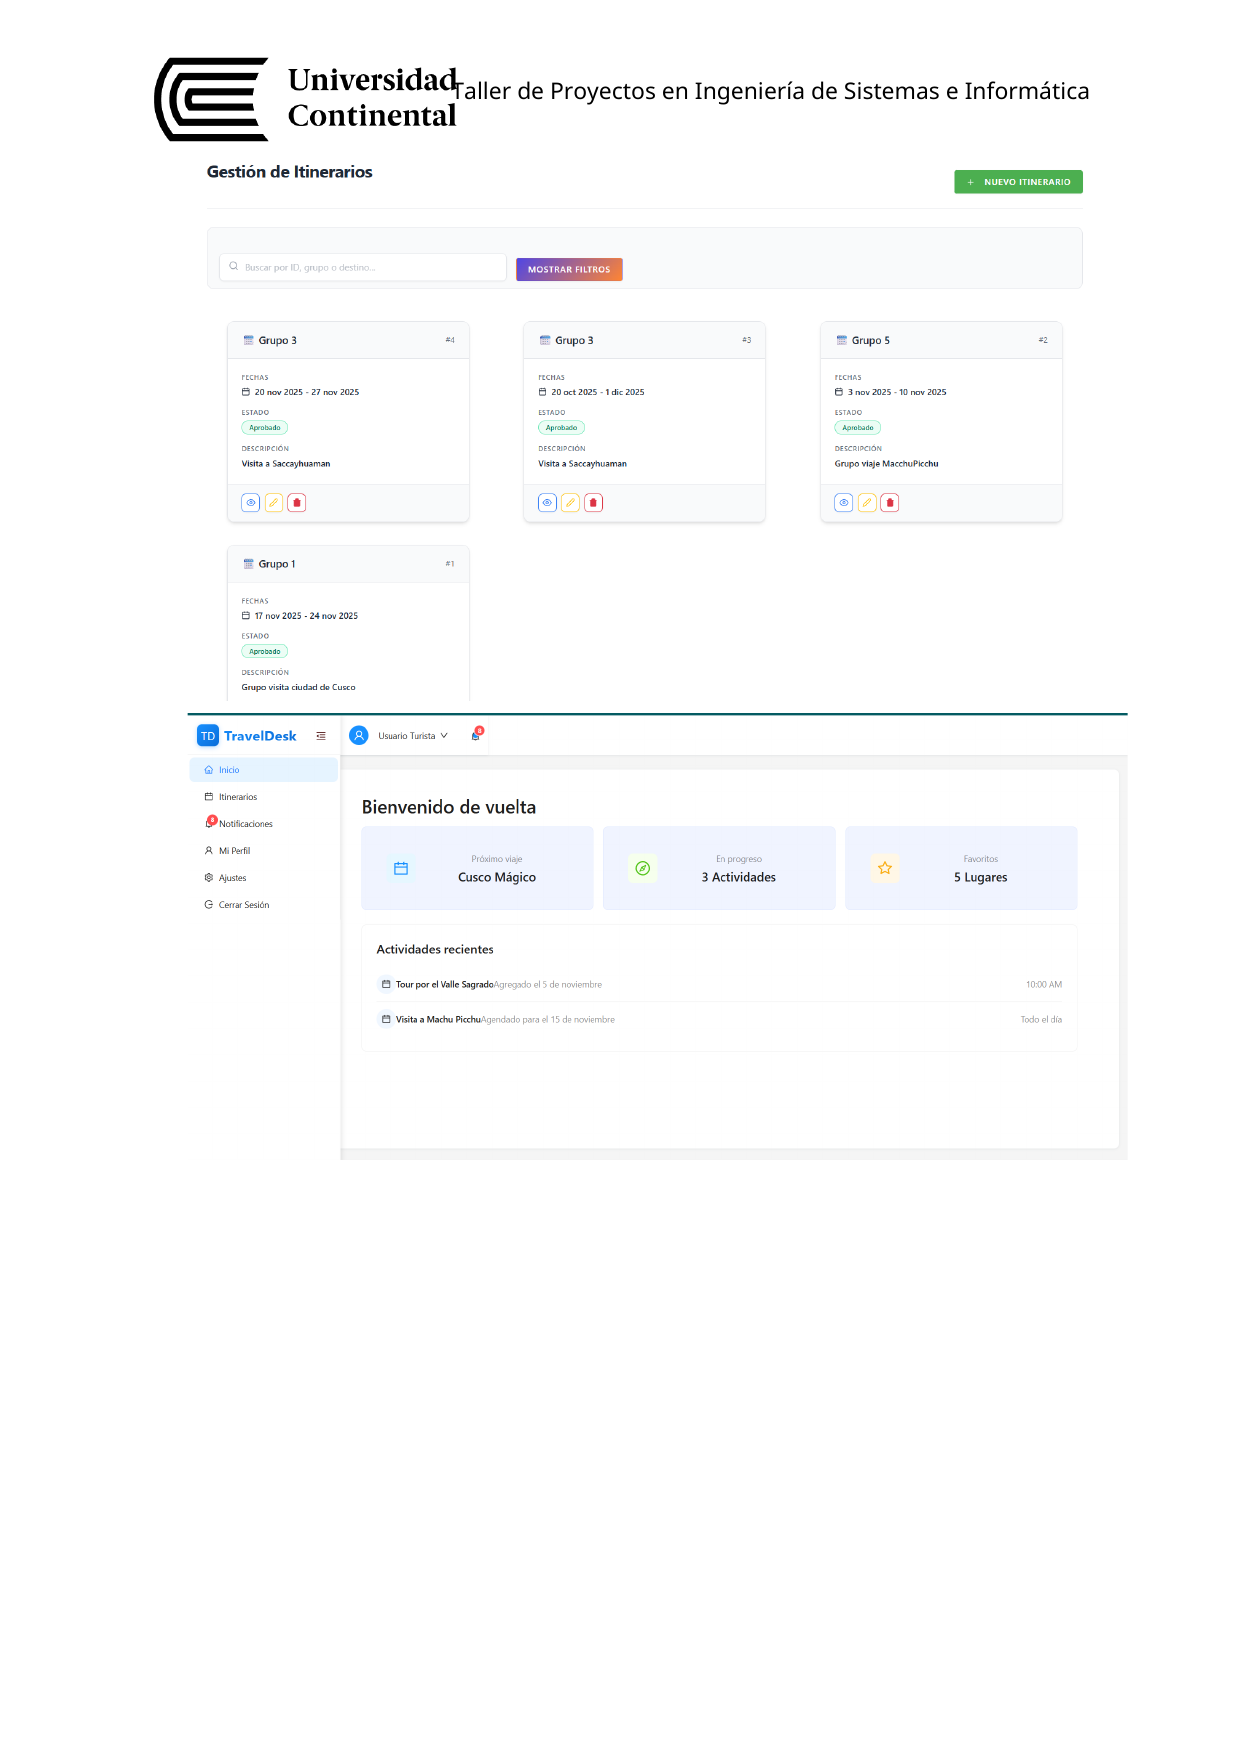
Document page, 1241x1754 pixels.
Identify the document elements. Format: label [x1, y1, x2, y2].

picture [187, 150, 1128, 701]
picture [150, 54, 461, 144]
picture [187, 713, 1128, 1160]
